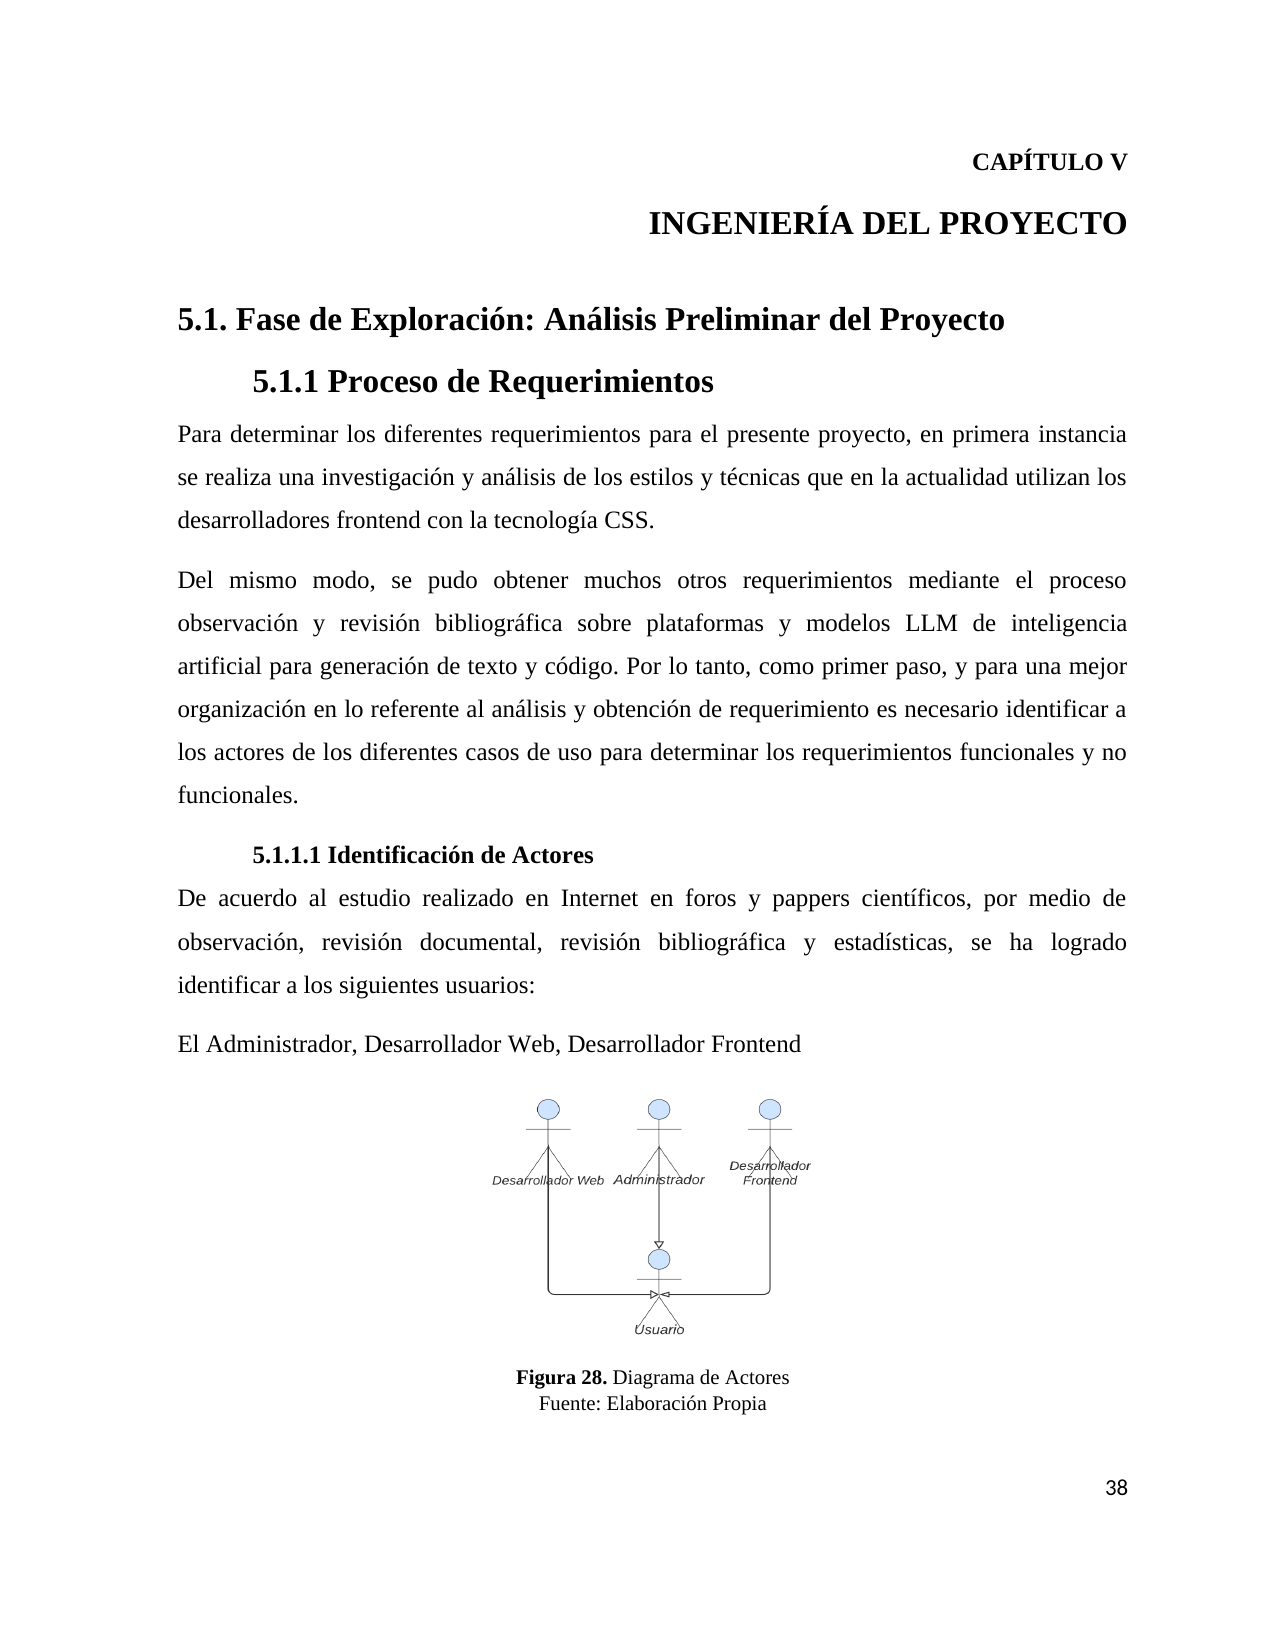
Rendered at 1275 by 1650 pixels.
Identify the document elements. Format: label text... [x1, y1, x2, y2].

subtitle INGENIERÍA DEL PROYECTO [177, 203, 1128, 241]
subtitle 5.1.1.1 Identificación de Actores [177, 840, 1128, 869]
subtitle 5.1.1 Proceso de Requerimientos [177, 361, 1128, 400]
text El Administrador, Desarrollador Web, Desarrollador Frontend [177, 1029, 1128, 1058]
picture [482, 1089, 823, 1346]
subtitle 5.1. Fase de Exploración: Análisis Preliminar del Proyecto [177, 300, 1128, 338]
text Figura 28. Diagrama de Actores [177, 1365, 1128, 1389]
text Del mismo modo, se pudo obtener muchos otros requerimientos mediante el proceso observación y revisión bibliográfica sobre plataformas y modelos LLM de inteligencia artificial para generación de texto y código. Por lo tanto, como primer paso, y para una mejor organización en lo referente al análisis y obtención de requerimiento es necesario identificar a los actores de los diferentes casos de uso para determinar los requerimientos funcionales y no funcionales. [177, 565, 1128, 809]
subtitle CAPÍTULO V [177, 147, 1128, 176]
text De acuerdo al estudio realizado en Internet en foros y pappers científicos, por medio de observación, revisión documental, revisión bibliográfica y estadísticas, se ha logrado identificar a los siguientes usuarios: [177, 883, 1128, 998]
list Fuente: Elaboración Propia [177, 1391, 1128, 1415]
text Para determinar los diferentes requerimientos para el presente proyecto, en primera instancia se realiza una investigación y análisis de los estilos y técnicas que en la actualidad utilizan los desarrolladores frontend con la tecnología CSS. [177, 419, 1128, 534]
